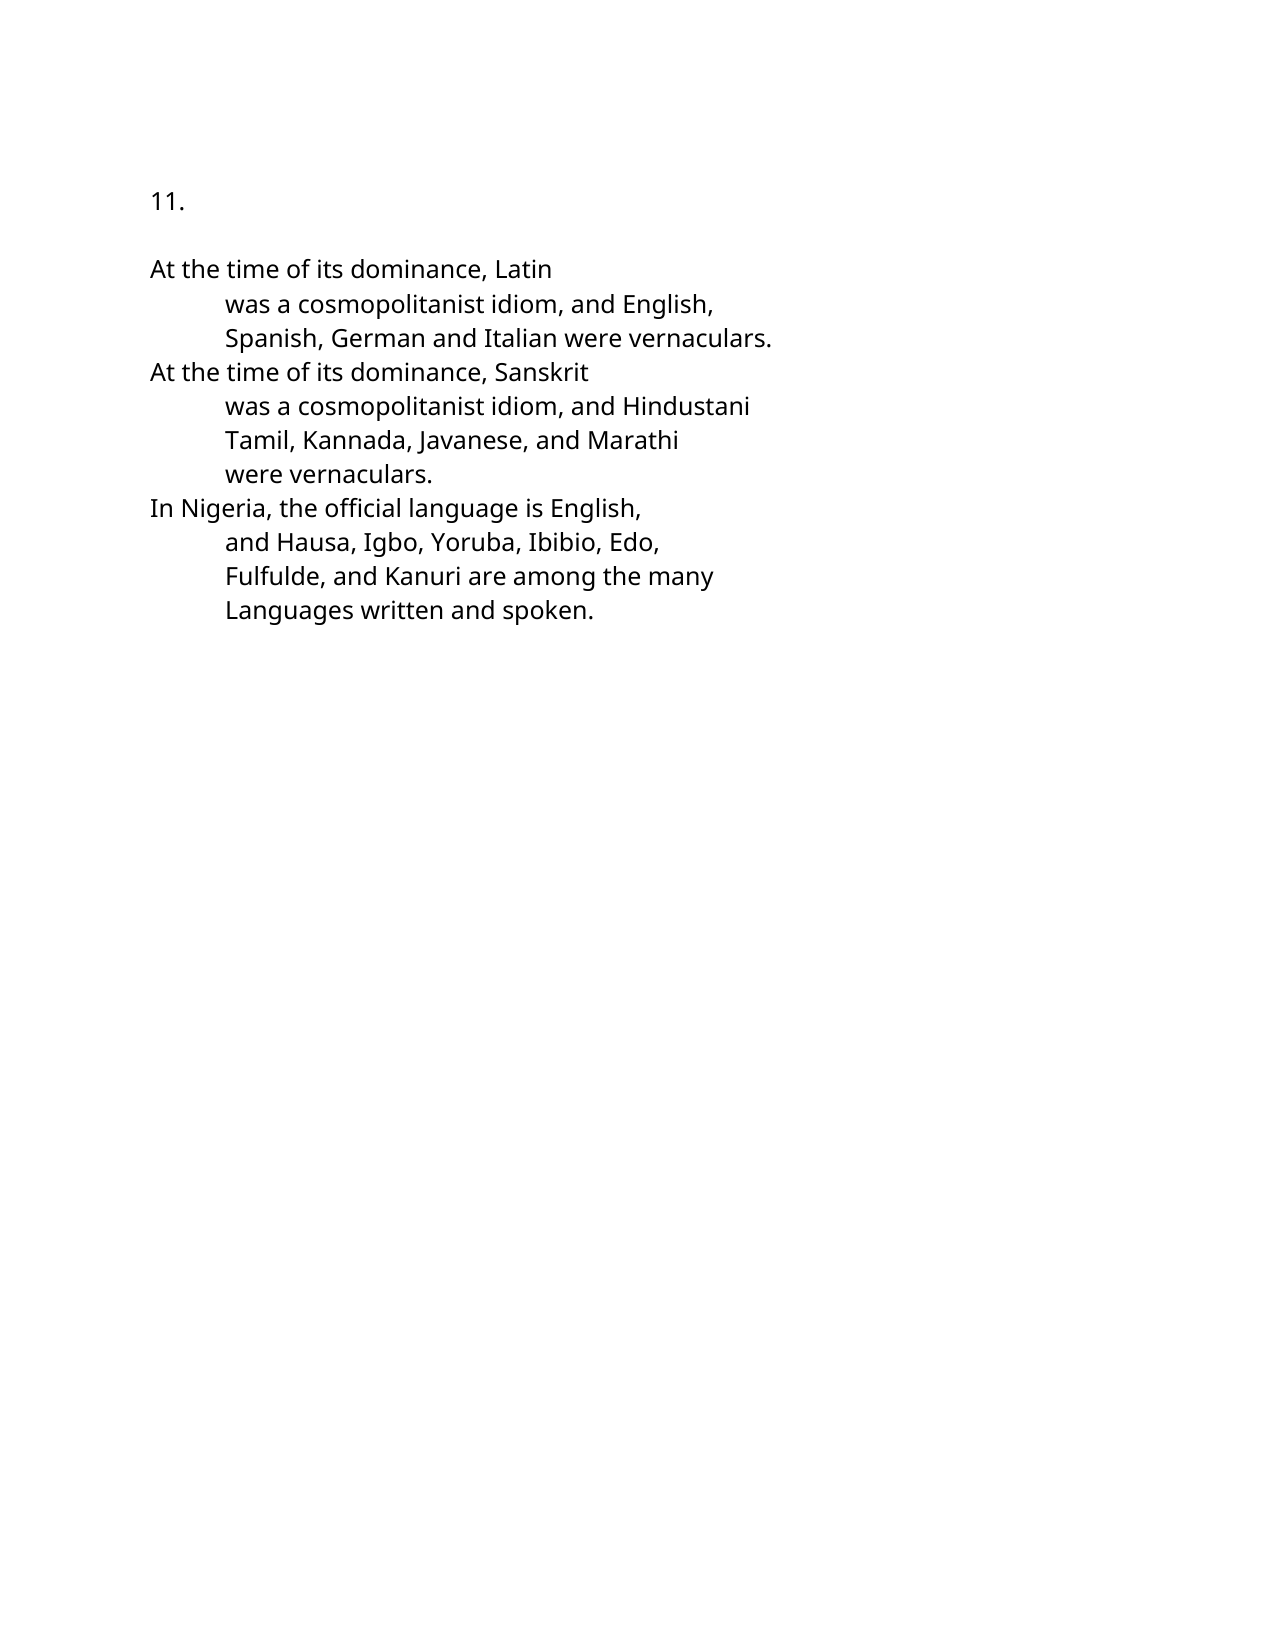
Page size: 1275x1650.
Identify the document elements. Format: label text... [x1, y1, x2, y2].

text were vernaculars. [150, 457, 1125, 491]
text was a cosmopolitanist idiom, and English, [150, 286, 1125, 320]
text At the time of its dominance, Latin [150, 252, 1125, 286]
text 11. [150, 184, 1125, 218]
text and Hausa, Igbo, Yoruba, Ibibio, Edo, [150, 525, 1125, 559]
text was a cosmopolitanist idiom, and Hindustani [150, 388, 1125, 422]
text Fulfulde, and Kanuri are among the many [150, 559, 1125, 593]
text Spanish, German and Italian were vernaculars. [150, 320, 1125, 354]
text Tamil, Kannada, Javanese, and Marathi [150, 422, 1125, 457]
text At the time of its dominance, Sanskrit [150, 354, 1125, 388]
text In Nigeria, the official language is English, [150, 491, 1125, 525]
text Languages written and spoken. [150, 593, 1125, 627]
